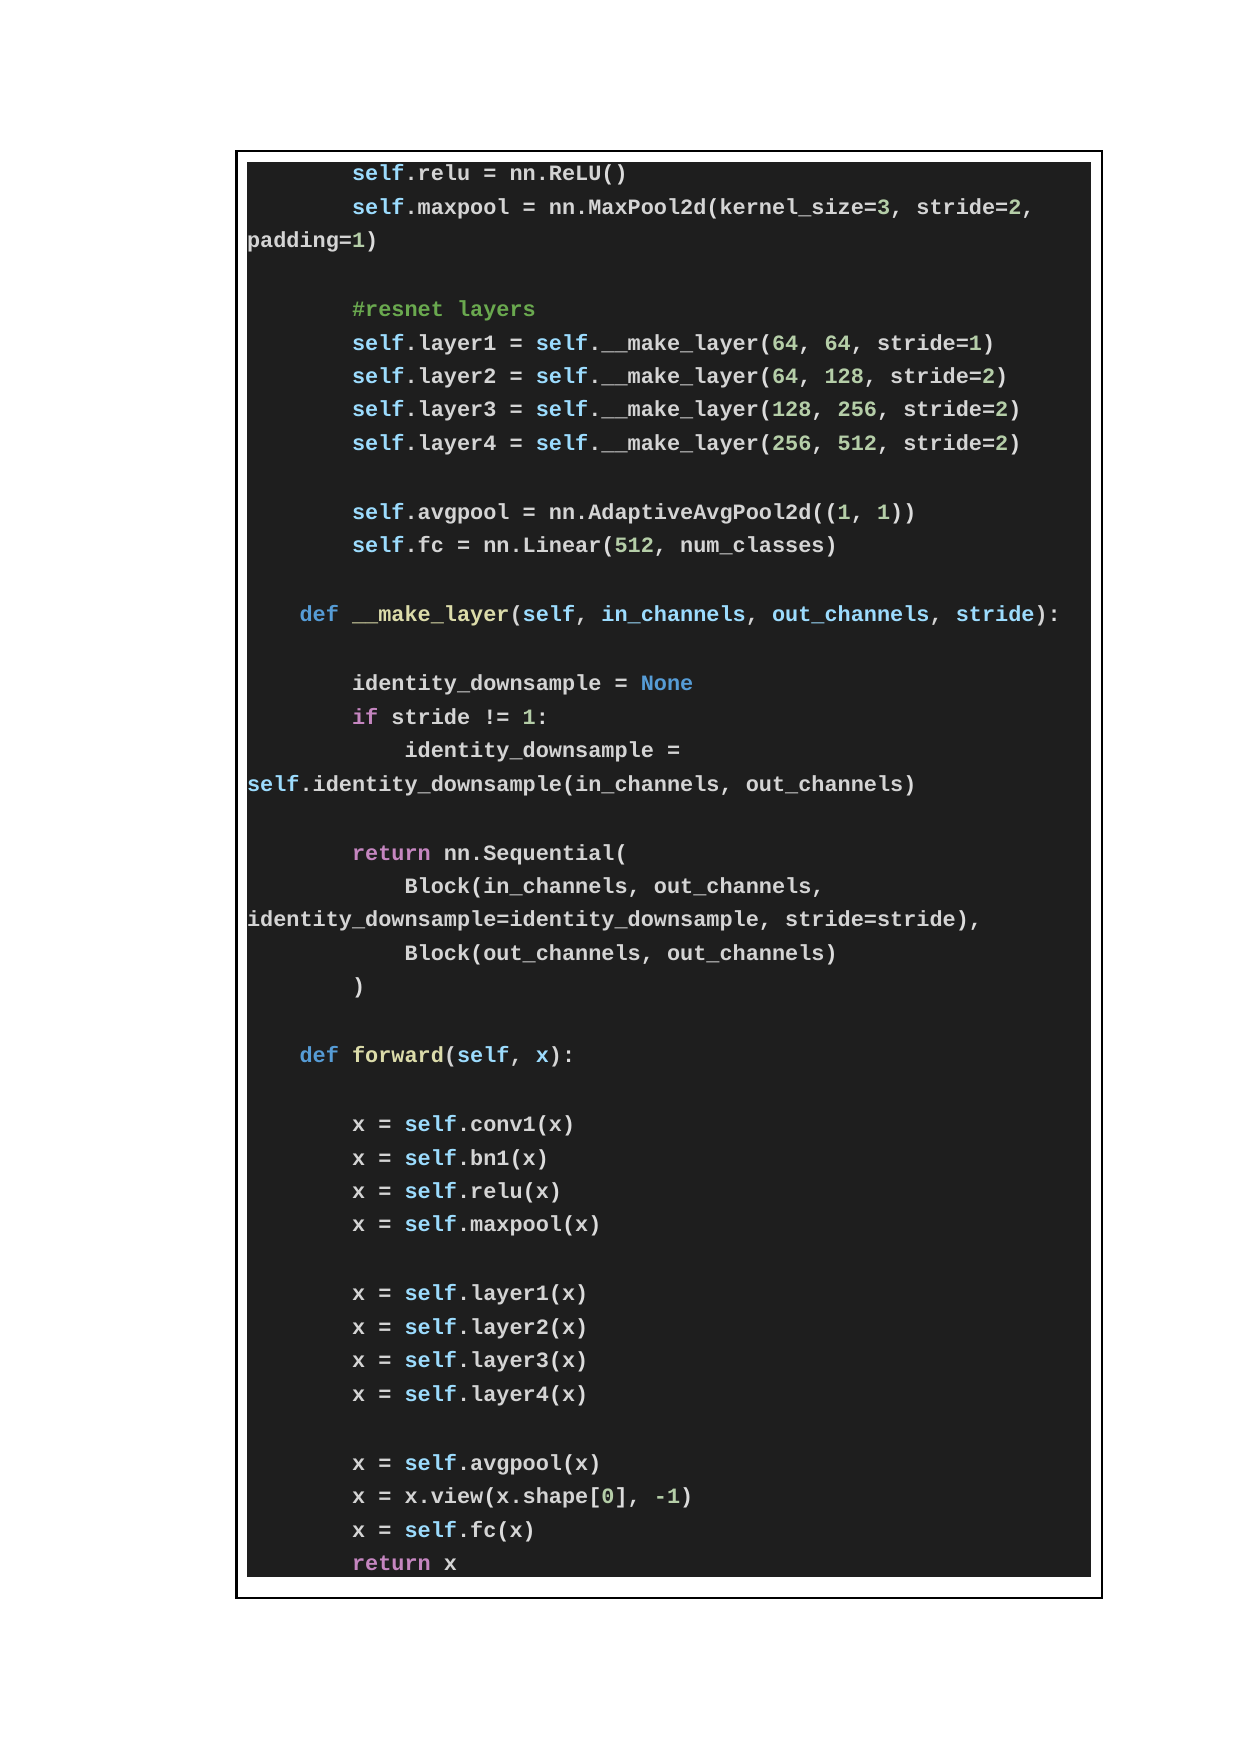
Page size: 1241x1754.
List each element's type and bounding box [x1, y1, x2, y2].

table_header [238, 152, 1101, 1597]
